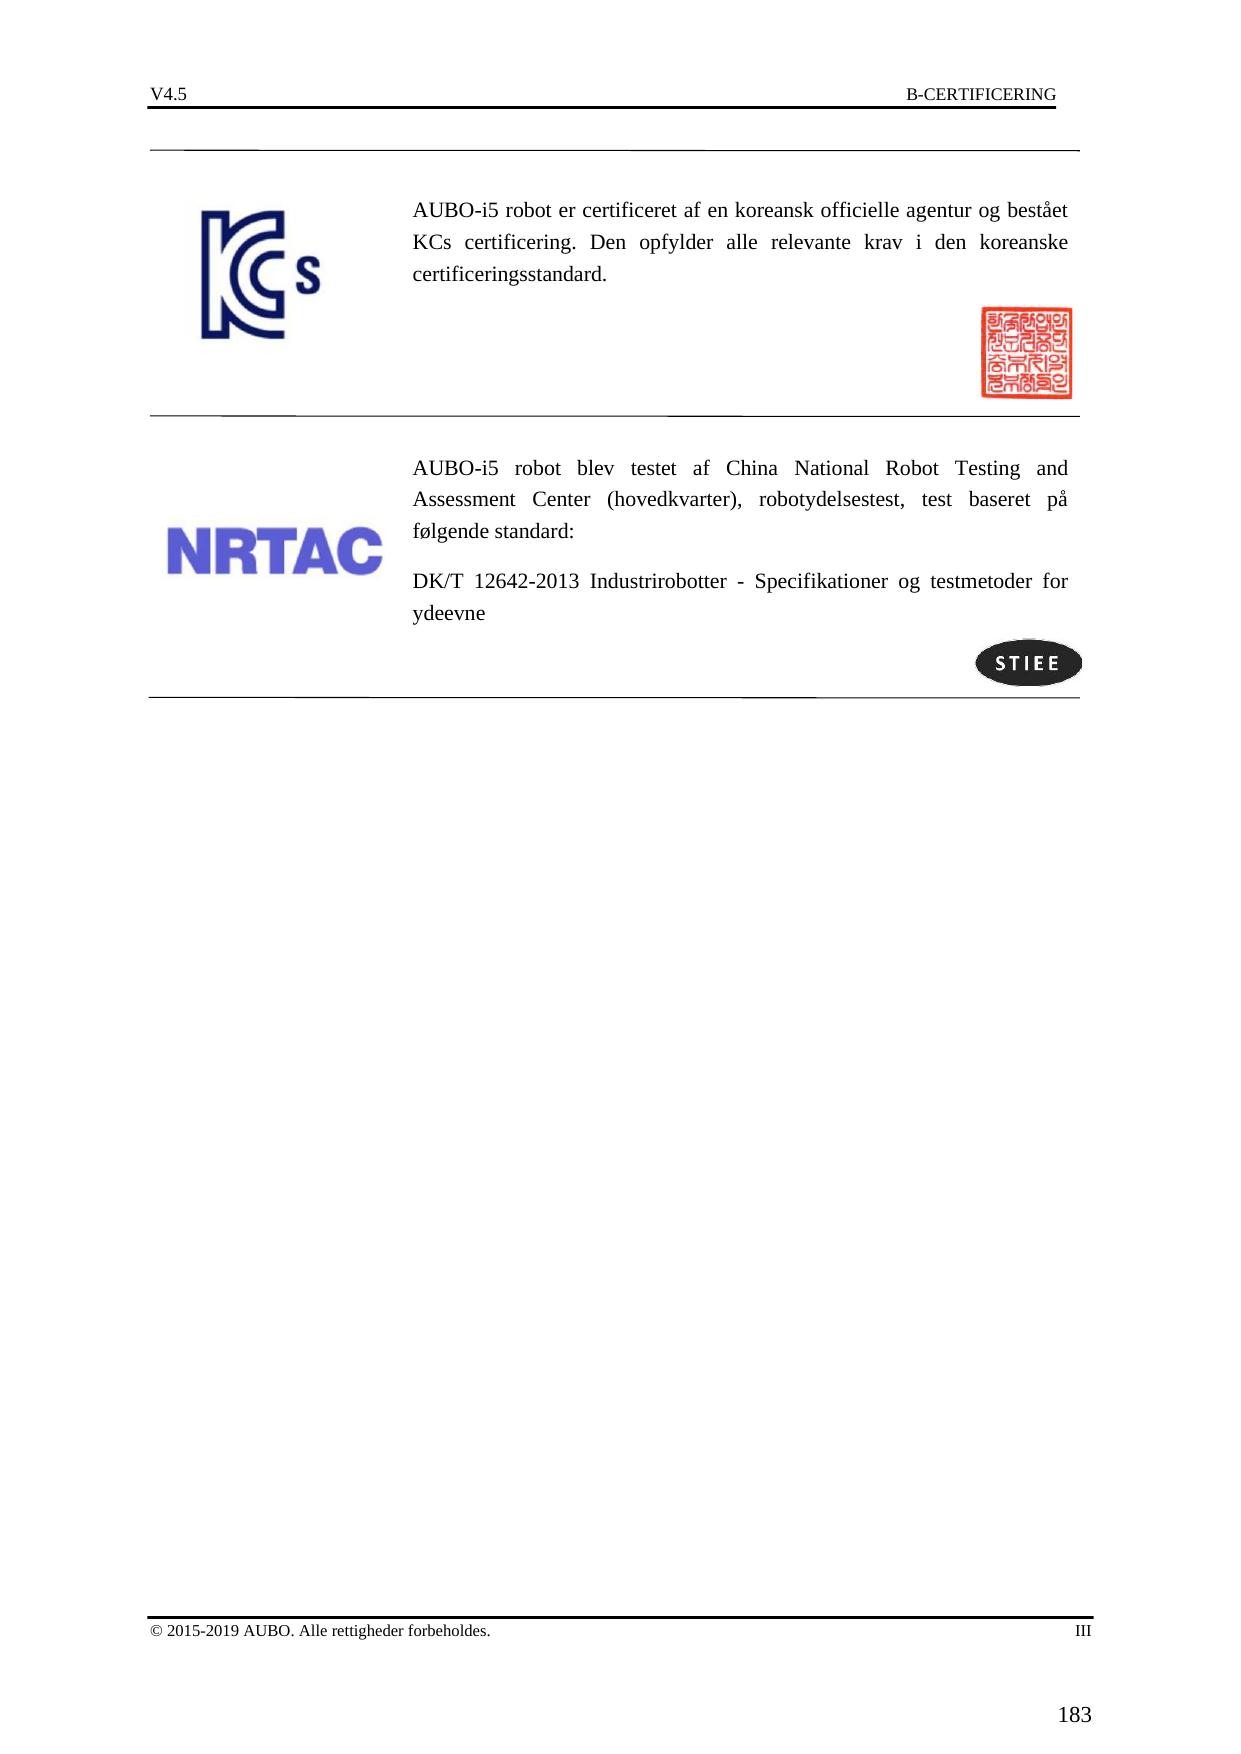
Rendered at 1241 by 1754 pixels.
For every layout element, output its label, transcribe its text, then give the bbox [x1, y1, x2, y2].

text AUBO-i5 robot blev testet af China National Robot Testing and Assessment Center (hovedkvarter), robotydelsestest, test baseret på følgende standard: [412, 454, 1069, 544]
text AUBO-i5 robot er certificeret af en koreansk officielle agentur og bestået KCs certificering. Den opfylder alle relevante krav i den koreanske certificeringsstandard. [412, 197, 1069, 286]
picture [974, 638, 1083, 689]
picture [161, 186, 340, 364]
picture [161, 517, 386, 580]
text V4.5 B-CERTIFICERING [150, 83, 1092, 104]
text DK/T 12642-2013 Industrirobotter - Specifikationer og testmetoder for ydeevne [412, 568, 1069, 625]
text © 2015-2019 AUBO. Alle rettigheder forbeholdes. III [150, 1621, 1092, 1640]
picture [980, 304, 1073, 400]
